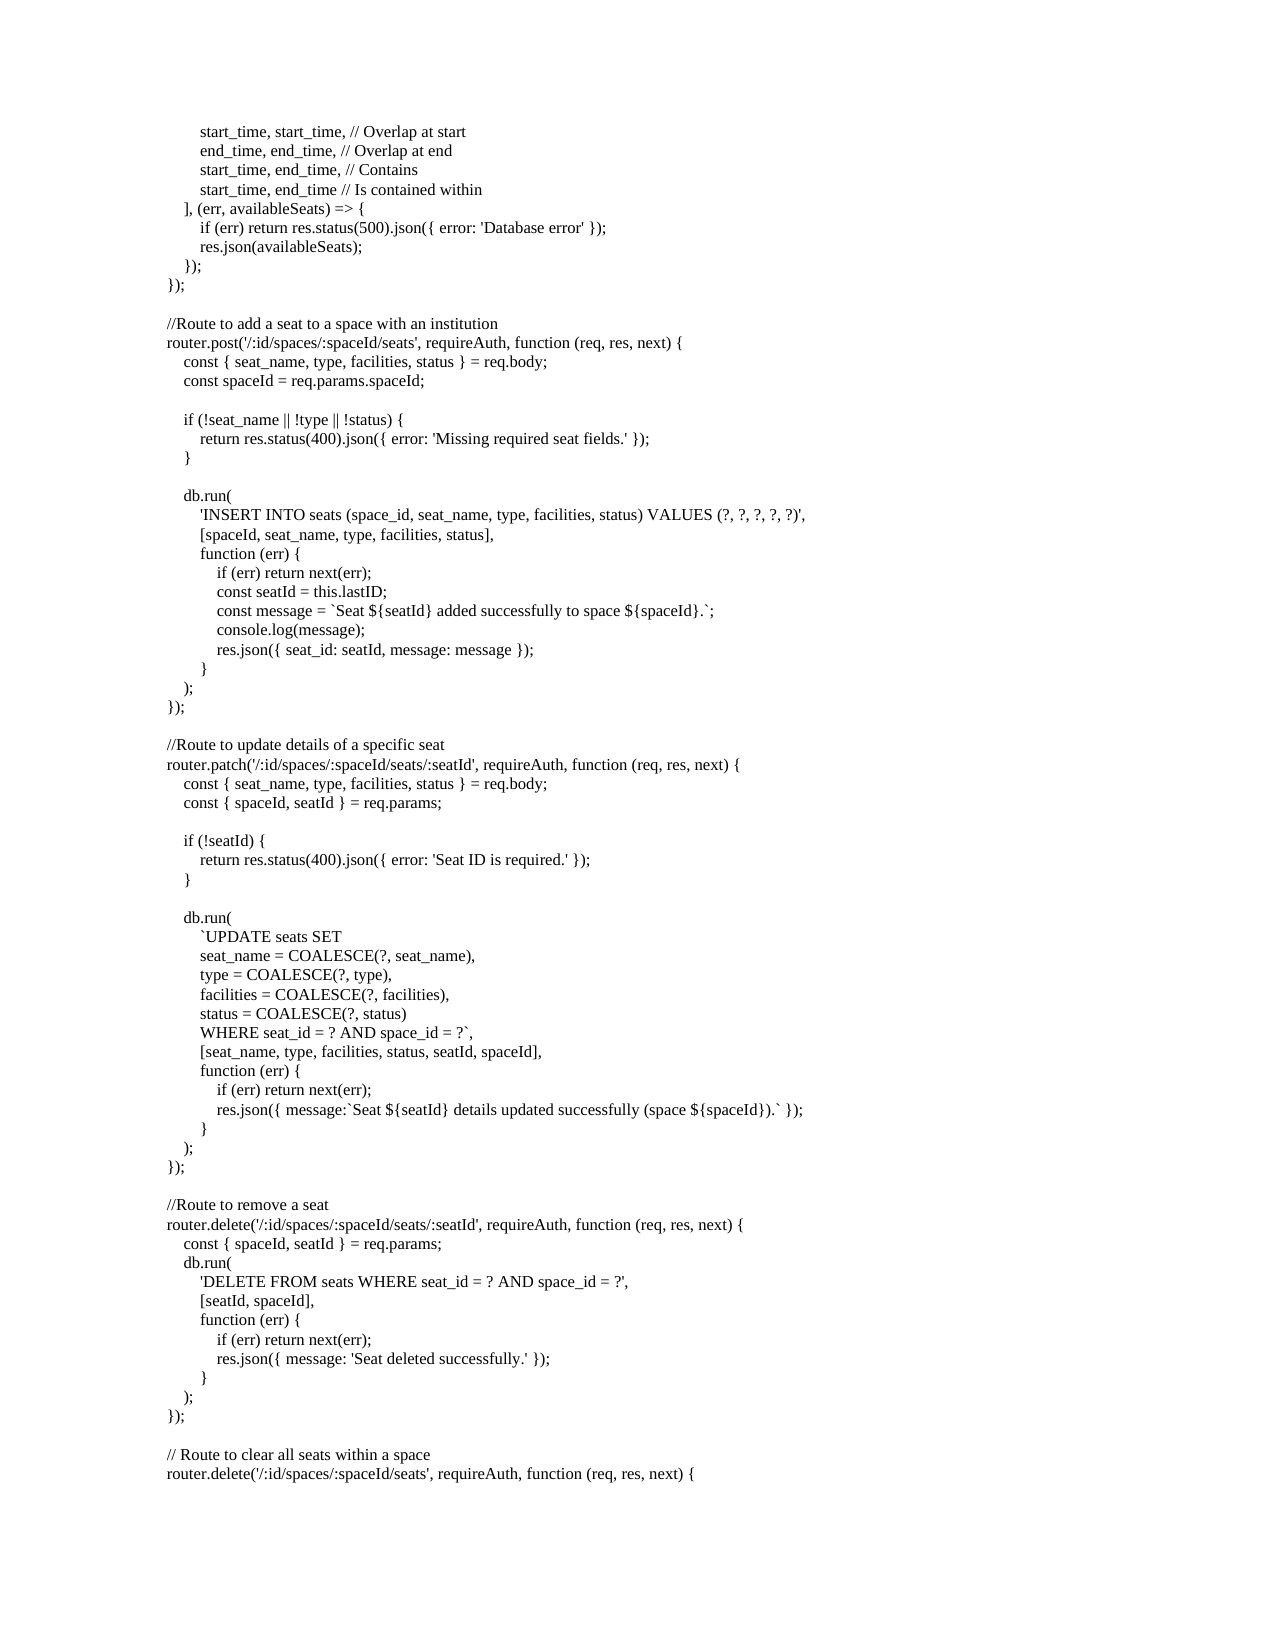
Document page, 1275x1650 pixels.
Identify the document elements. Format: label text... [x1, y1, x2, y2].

text }); [150, 1406, 1125, 1425]
text if (err) return next(err); [150, 1329, 1125, 1348]
text console.log(message); [150, 620, 1125, 639]
text router.delete('/:id/spaces/:spaceId/seats/:seatId', requireAuth, function (req, res, next) { [150, 1214, 1125, 1233]
text ); [150, 678, 1125, 697]
text router.delete('/:id/spaces/:spaceId/seats', requireAuth, function (req, res, next) { [150, 1463, 1125, 1483]
text if (!seat_name || !type || !status) { [150, 409, 1125, 428]
text status = COALESCE(?, status) [150, 1003, 1125, 1023]
text // Route to clear all seats within a space [150, 1444, 1125, 1463]
text db.run( [150, 908, 1125, 927]
text } [150, 658, 1125, 678]
text type = COALESCE(?, type), [150, 965, 1125, 984]
text if (!seatId) { [150, 831, 1125, 850]
text res.json({ message: 'Seat deleted successfully.' }); [150, 1348, 1125, 1368]
text [seat_name, type, facilities, status, seatId, spaceId], [150, 1042, 1125, 1061]
text router.post('/:id/spaces/:spaceId/seats', requireAuth, function (req, res, next) { [150, 333, 1125, 352]
text facilities = COALESCE(?, facilities), [150, 984, 1125, 1003]
text if (err) return next(err); [150, 563, 1125, 582]
text end_time, end_time, // Overlap at end [150, 141, 1125, 160]
text const { spaceId, seatId } = req.params; [150, 1233, 1125, 1253]
text db.run( [150, 1253, 1125, 1272]
text } [150, 448, 1125, 467]
text start_time, end_time // Is contained within [150, 179, 1125, 198]
text ], (err, availableSeats) => { [150, 198, 1125, 218]
text 'INSERT INTO seats (space_id, seat_name, type, facilities, status) VALUES (?, ?, ?, ?, ?)', [150, 505, 1125, 524]
text res.json({ seat_id: seatId, message: message }); [150, 639, 1125, 658]
text return res.status(400).json({ error: 'Missing required seat fields.' }); [150, 428, 1125, 448]
text res.json({ message:`Seat ${seatId} details updated successfully (space ${spaceId}).` }); [150, 1099, 1125, 1118]
text }); [150, 256, 1125, 275]
text }); [150, 1157, 1125, 1176]
text [seatId, spaceId], [150, 1291, 1125, 1310]
text const spaceId = req.params.spaceId; [150, 371, 1125, 390]
text const seatId = this.lastID; [150, 582, 1125, 601]
text const { seat_name, type, facilities, status } = req.body; [150, 352, 1125, 371]
text WHERE seat_id = ? AND space_id = ?`, [150, 1023, 1125, 1042]
text function (err) { [150, 543, 1125, 563]
text const { spaceId, seatId } = req.params; [150, 793, 1125, 812]
text //Route to remove a seat [150, 1195, 1125, 1214]
text ); [150, 1387, 1125, 1406]
text start_time, end_time, // Contains [150, 160, 1125, 179]
text const message = `Seat ${seatId} added successfully to space ${spaceId}.`; [150, 601, 1125, 620]
text start_time, start_time, // Overlap at start [150, 122, 1125, 141]
text 'DELETE FROM seats WHERE seat_id = ? AND space_id = ?', [150, 1272, 1125, 1291]
text return res.status(400).json({ error: 'Seat ID is required.' }); [150, 850, 1125, 869]
text } [150, 869, 1125, 888]
text function (err) { [150, 1310, 1125, 1329]
text if (err) return res.status(500).json({ error: 'Database error' }); [150, 218, 1125, 237]
text //Route to update details of a specific seat [150, 735, 1125, 754]
text `UPDATE seats SET [150, 927, 1125, 946]
text }); [150, 275, 1125, 294]
text res.json(availableSeats); [150, 237, 1125, 256]
text } [150, 1368, 1125, 1387]
text const { seat_name, type, facilities, status } = req.body; [150, 773, 1125, 793]
text db.run( [150, 486, 1125, 505]
text }); [150, 697, 1125, 716]
text function (err) { [150, 1061, 1125, 1080]
text seat_name = COALESCE(?, seat_name), [150, 946, 1125, 965]
text router.patch('/:id/spaces/:spaceId/seats/:seatId', requireAuth, function (req, res, next) { [150, 754, 1125, 773]
text //Route to add a seat to a space with an institution [150, 313, 1125, 333]
text } [150, 1118, 1125, 1138]
text [spaceId, seat_name, type, facilities, status], [150, 524, 1125, 543]
text if (err) return next(err); [150, 1080, 1125, 1099]
text ); [150, 1138, 1125, 1157]
